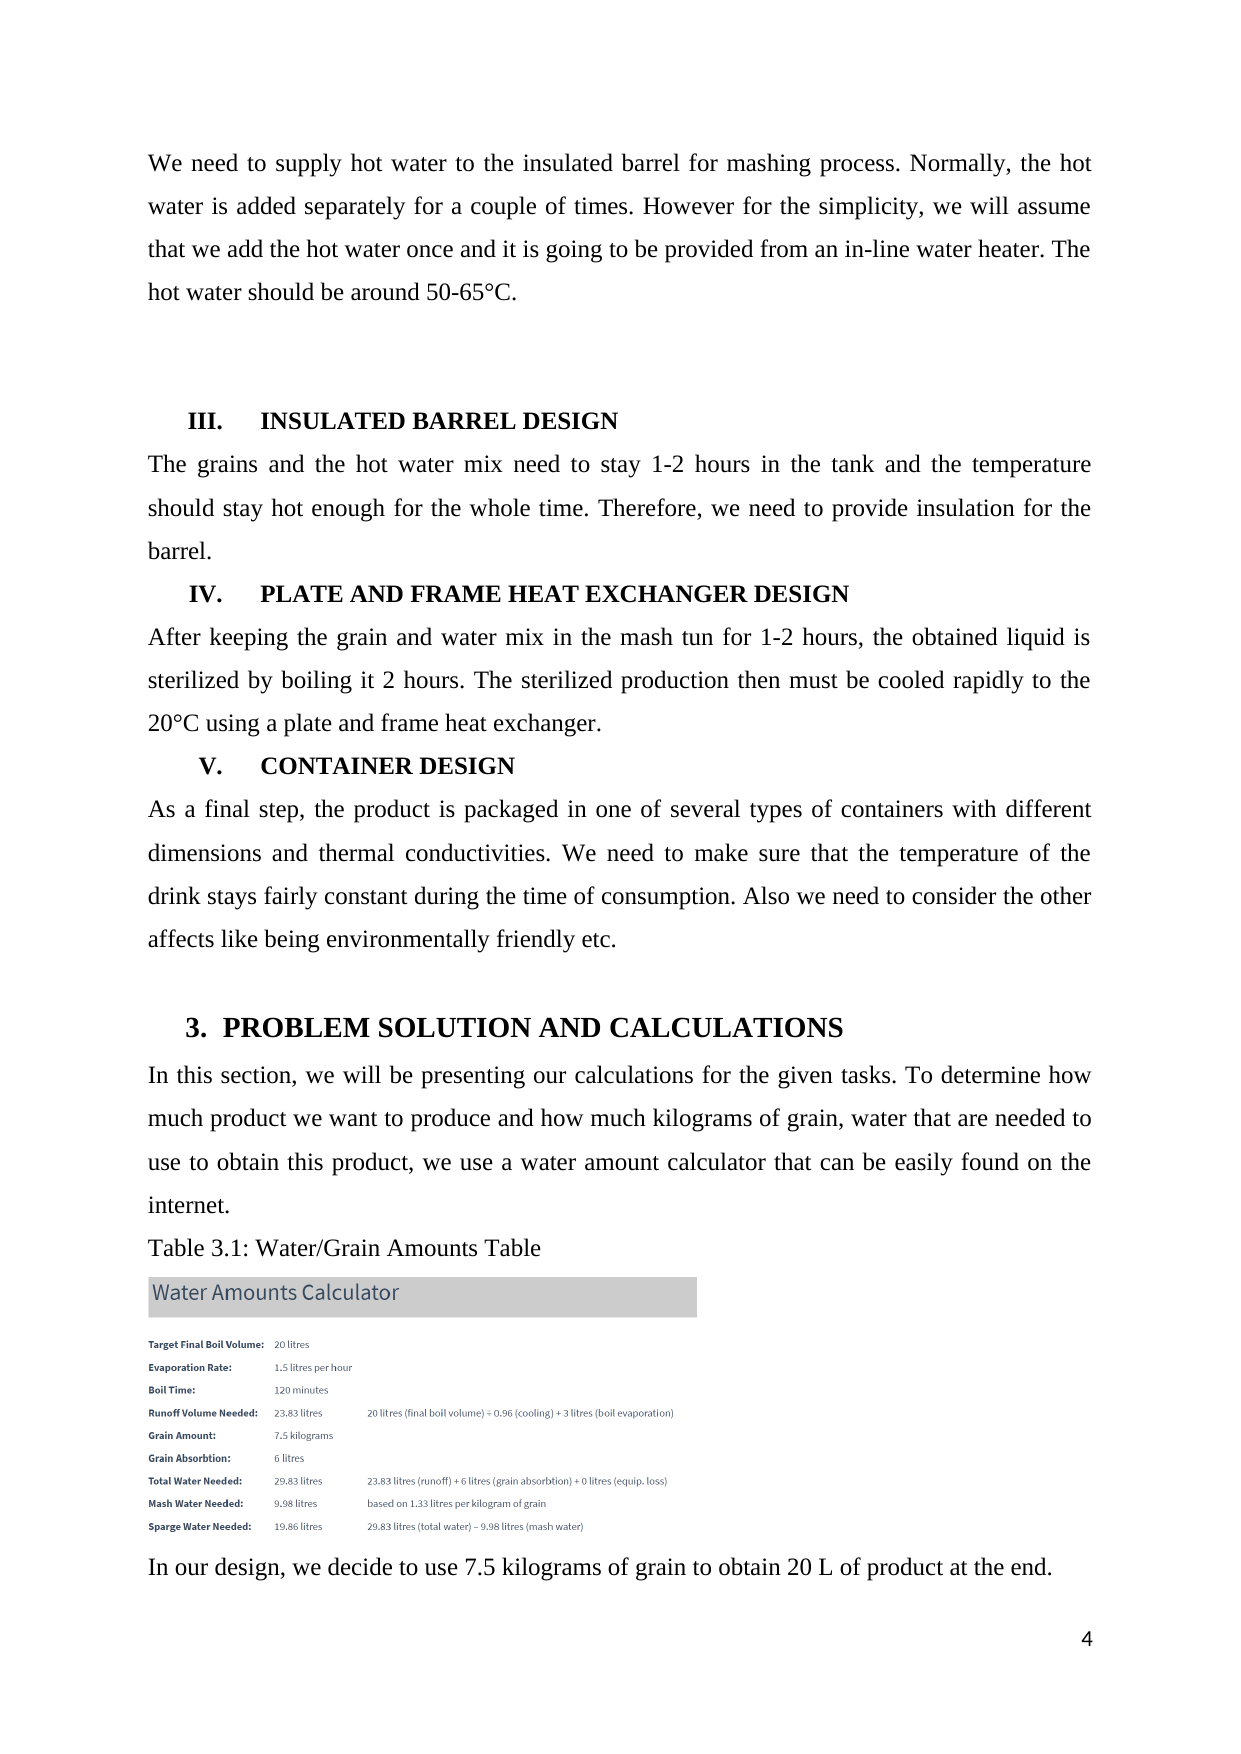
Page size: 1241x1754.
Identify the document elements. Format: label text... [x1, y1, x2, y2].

text Table 3.1: Water/Grain Amounts Table [148, 1233, 1093, 1262]
list PLATE AND FRAME HEAT EXCHANGER DESIGN [223, 579, 1093, 608]
text After keeping the grain and water mix in the mash tun for 1-2 hours, the obtained liquid is sterilized by boiling it 2 hours. The sterilized production then must be cooled rapidly to the 20°C using a plate and frame heat exchanger. [148, 622, 1093, 737]
text As a final step, the product is packaged in one of several types of containers with different dimensions and thermal conductivities. We need to make sure that the temperature of the drink stays fairly constant during the time of consumption. Also we need to consider the other affects like being environmentally friendly etc. [148, 794, 1093, 953]
text The grains and the hot water mix need to stay 1-2 hours in the tank and the temperature should stay hot enough for the whole time. Therefore, we need to provide insulation for the barrel. [148, 449, 1093, 564]
list CONTAINER DESIGN [223, 751, 1093, 780]
text In this section, we will be presenting our calculations for the given tasks. To determine how much product we want to produce and how much kilograms of grain, water that are needed to use to obtain this product, we use a water amount calculator that can be easily found on the internet. [148, 1060, 1093, 1218]
list PROBLEM SOLUTION AND CALCULATIONS [185, 1010, 1093, 1044]
list INSULATED BARREL DESIGN [223, 406, 1093, 435]
picture [147, 1276, 697, 1539]
text In our design, we decide to use 7.5 kilograms of grain to obtain 20 L of product at the end. [148, 1552, 1093, 1581]
text We need to supply hot water to the insulated barrel for mashing process. Normally, the hot water is added separately for a couple of times. However for the simplicity, we will assume that we add the hot water once and it is going to be provided from an in-line water heater. The hot water should be around 50-65°C. [148, 148, 1093, 306]
